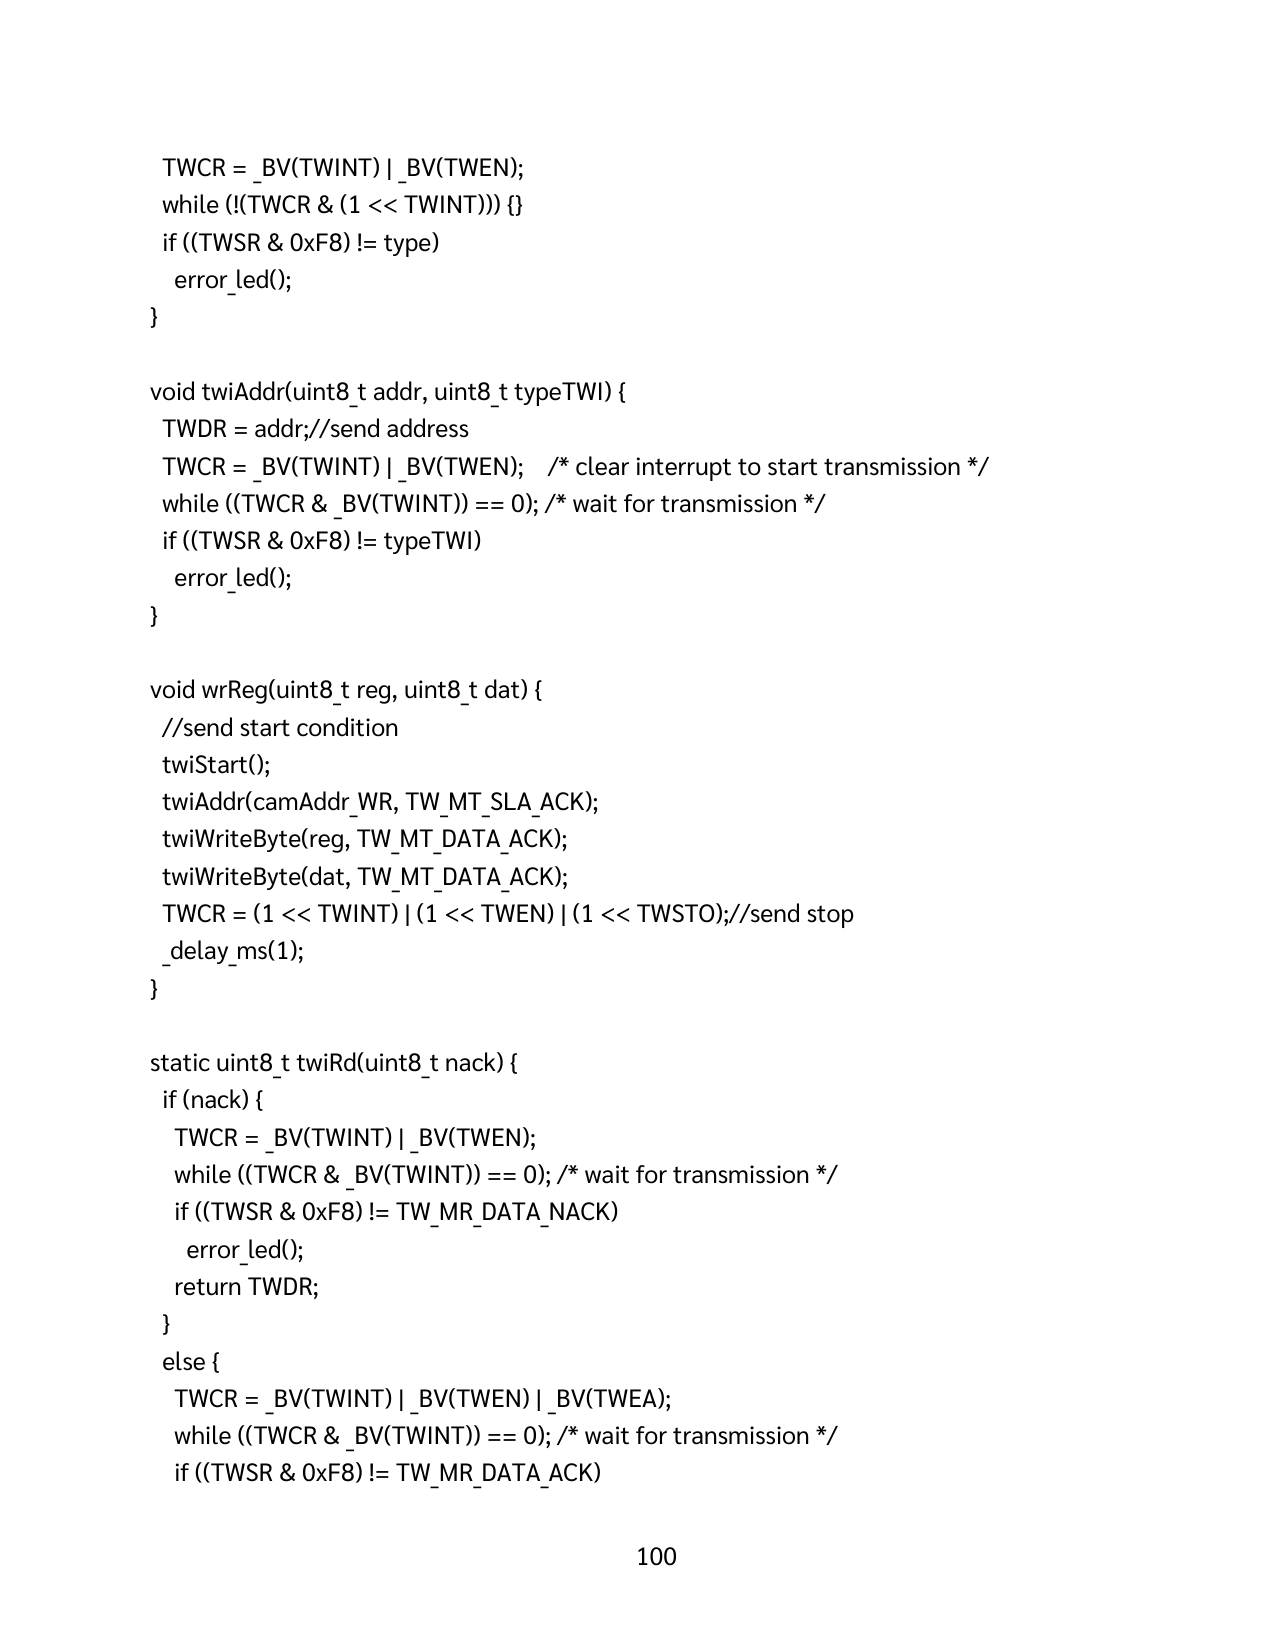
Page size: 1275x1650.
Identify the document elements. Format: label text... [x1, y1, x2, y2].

text //send start condition [150, 709, 1125, 742]
text if ((TWSR & 0xF8) != type) [150, 224, 1125, 257]
text return TWDR; [150, 1269, 1125, 1301]
text if (nack) { [150, 1082, 1125, 1115]
text TWDR = addr;//send address [150, 411, 1125, 443]
text twiWriteByte(dat, TW_MT_DATA_ACK); [150, 858, 1125, 891]
text error_led(); [150, 1231, 1125, 1264]
text TWCR = _BV(TWINT) | _BV(TWEN) | _BV(TWEA); [150, 1381, 1125, 1413]
text static uint8_t twiRd(uint8_t nack) { [150, 1045, 1125, 1077]
text } [150, 299, 1125, 332]
text twiWriteByte(reg, TW_MT_DATA_ACK); [150, 821, 1125, 854]
text else { [150, 1343, 1125, 1376]
text error_led(); [150, 560, 1125, 593]
text TWCR = (1 << TWINT) | (1 << TWEN) | (1 << TWSTO);//send stop [150, 896, 1125, 928]
text if ((TWSR & 0xF8) != typeTWI) [150, 523, 1125, 555]
text TWCR = _BV(TWINT) | _BV(TWEN); [150, 1119, 1125, 1152]
text void twiAddr(uint8_t addr, uint8_t typeTWI) { [150, 374, 1125, 406]
text while (!(TWCR & (1 << TWINT))) {} [150, 187, 1125, 220]
text if ((TWSR & 0xF8) != TW_MR_DATA_ACK) [150, 1455, 1125, 1488]
text _delay_ms(1); [150, 933, 1125, 966]
text while ((TWCR & _BV(TWINT)) == 0); /* wait for transmission */ [150, 1157, 1125, 1189]
text twiStart(); [150, 747, 1125, 779]
text } [150, 597, 1125, 630]
text twiAddr(camAddr_WR, TW_MT_SLA_ACK); [150, 784, 1125, 816]
text } [150, 1306, 1125, 1338]
text error_led(); [150, 262, 1125, 294]
text while ((TWCR & _BV(TWINT)) == 0); /* wait for transmission */ [150, 486, 1125, 518]
text if ((TWSR & 0xF8) != TW_MR_DATA_NACK) [150, 1194, 1125, 1227]
text } [150, 970, 1125, 1003]
text TWCR = _BV(TWINT) | _BV(TWEN); /* clear interrupt to start transmission */ [150, 448, 1125, 481]
text while ((TWCR & _BV(TWINT)) == 0); /* wait for transmission */ [150, 1418, 1125, 1450]
text TWCR = _BV(TWINT) | _BV(TWEN); [150, 150, 1125, 182]
text void wrReg(uint8_t reg, uint8_t dat) { [150, 672, 1125, 704]
